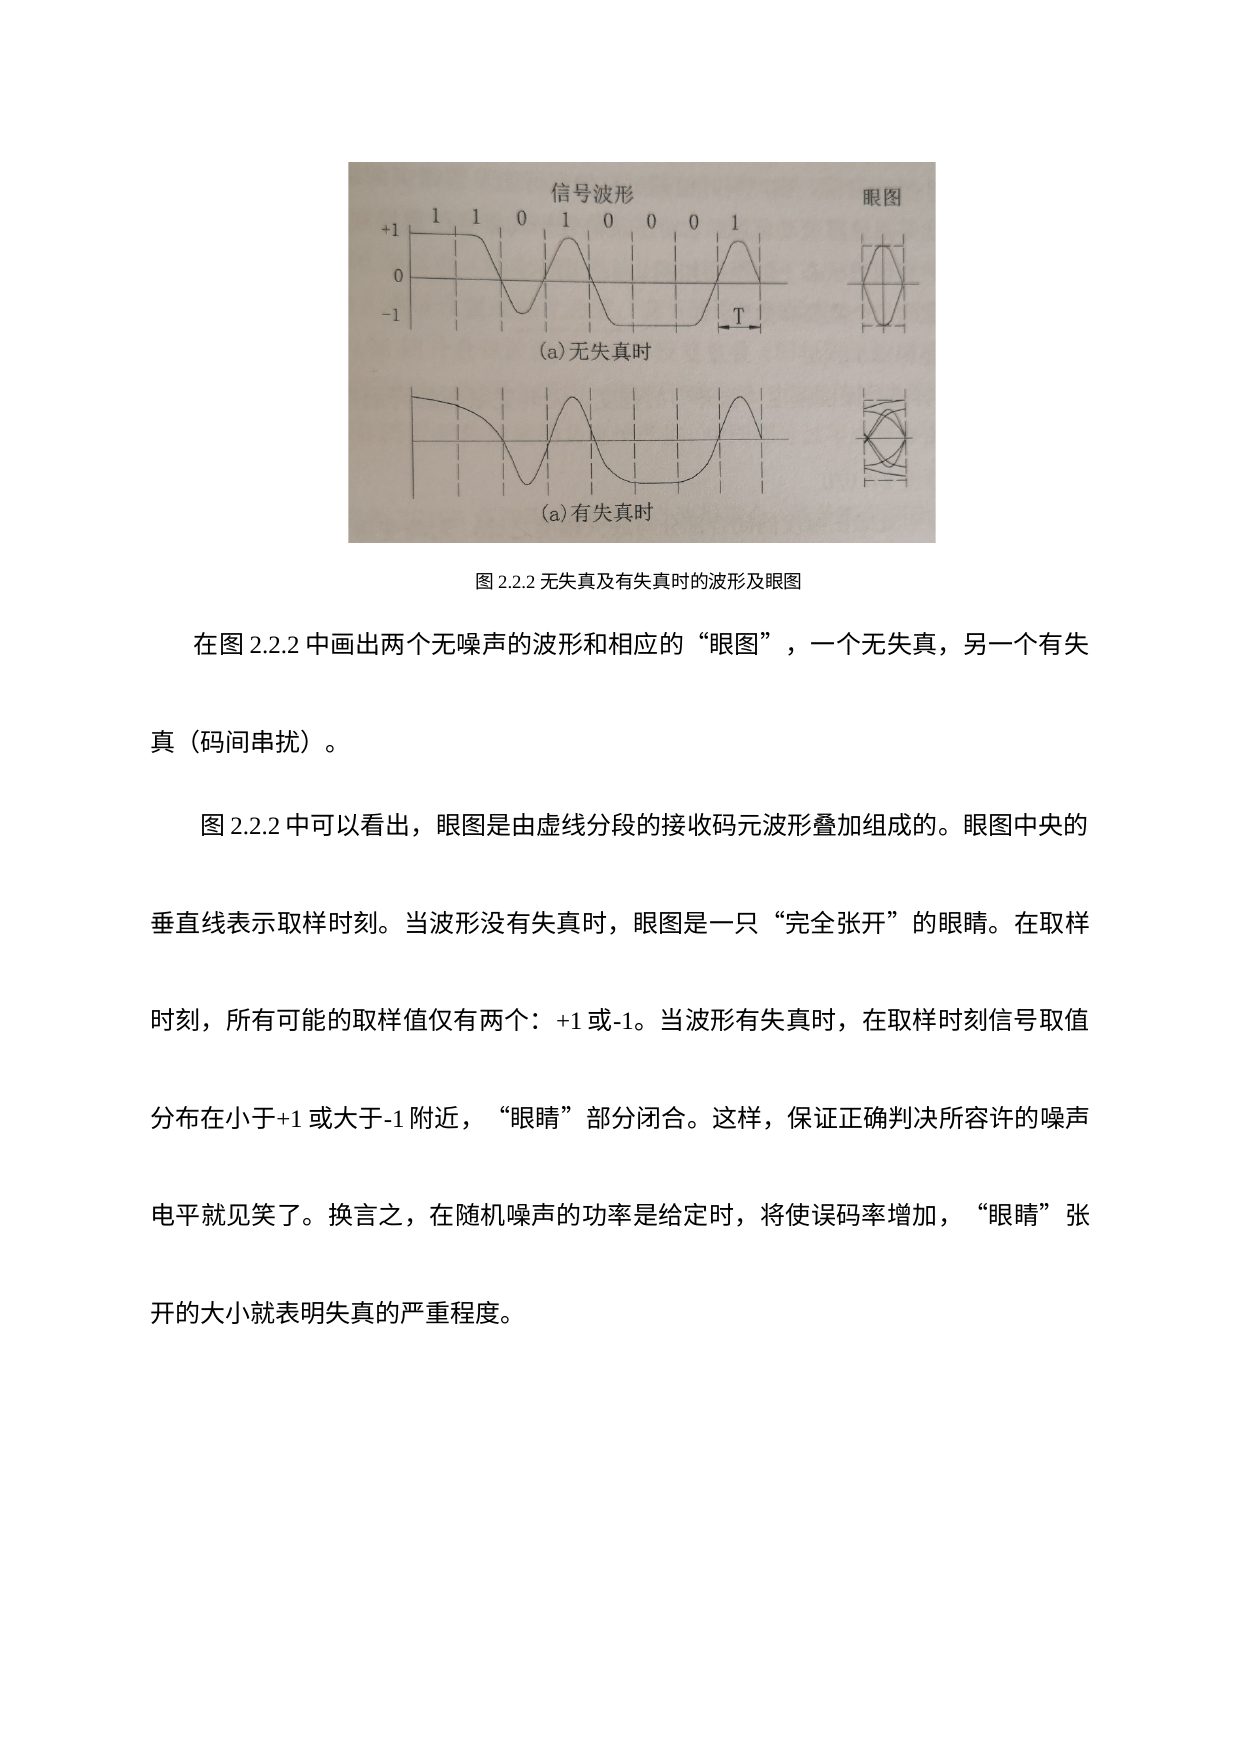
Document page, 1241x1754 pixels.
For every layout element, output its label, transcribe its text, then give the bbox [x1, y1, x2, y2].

text 在图2.2.2中画出两个无噪声的波形和相应的“眼图”，一个无失真，另一个有失真（码间串扰）。 [150, 611, 1090, 773]
picture [348, 162, 936, 543]
text 图2.2.2中可以看出，眼图是由虚线分段的接收码元波形叠加组成的。眼图中央的垂直线表示取样时刻。当波形没有失真时，眼图是一只“完全张开”的眼睛。在取样时刻，所有可能的取样值仅有两个：+1或-1。当波形有失真时，在取样时刻信号取值分布在小于+1或大于-1附近，“眼睛”部分闭合。这样，保证正确判决所容许的噪声电平就见笑了。换言之，在随机噪声的功率是给定时，将使误码率增加，“眼睛”张开的大小就表明失真的严重程度。 [150, 791, 1090, 1344]
text 图2.2.2 无失真及有失真时的波形及眼图 [150, 564, 1090, 597]
